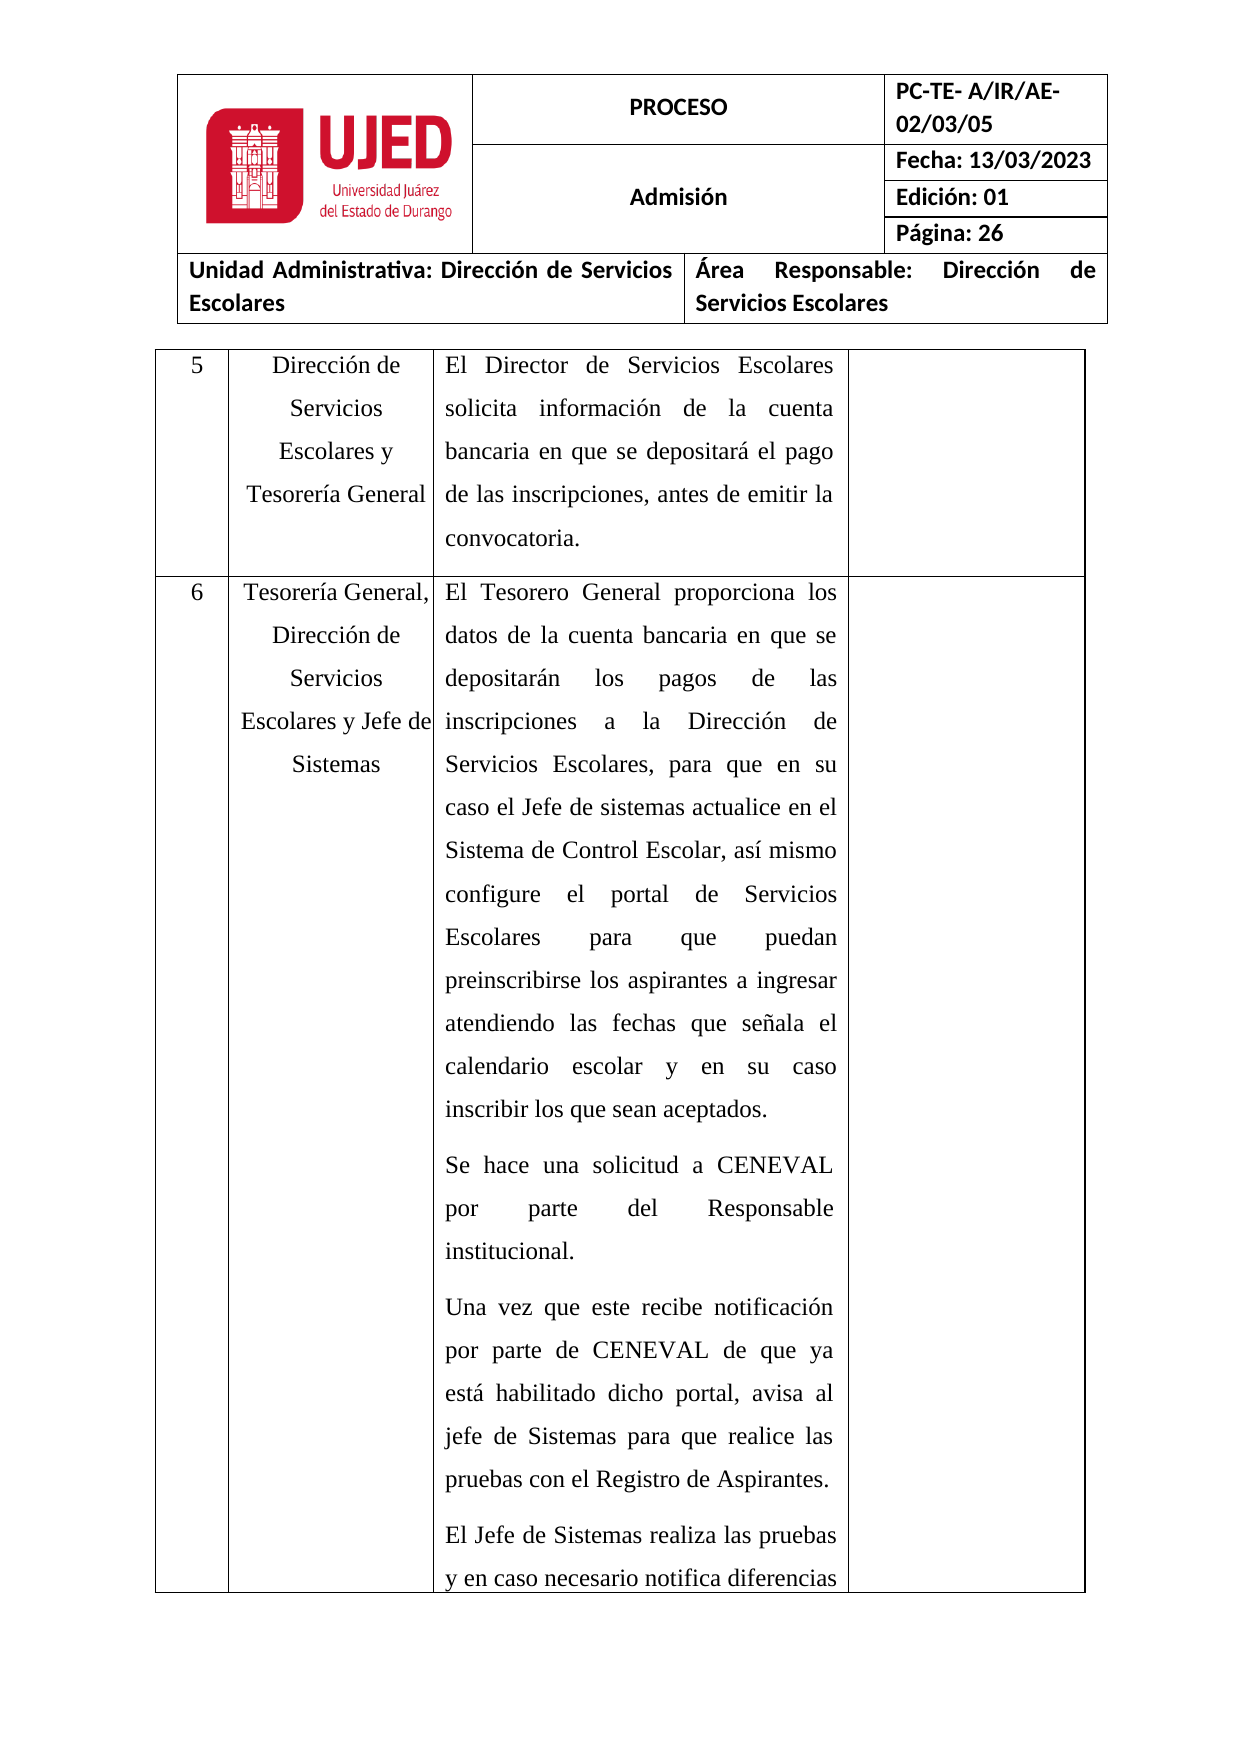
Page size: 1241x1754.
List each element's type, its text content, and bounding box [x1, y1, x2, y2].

table_cell [849, 577, 1084, 1592]
table_cell 6 [156, 577, 228, 1592]
table_cell Tesorería General, Dirección de Servicios Escolares y Jefe de Sistemas [229, 577, 433, 1592]
table_cell [849, 350, 1084, 576]
picture [191, 95, 459, 235]
table_cell Dirección de Servicios Escolares y Tesorería General [229, 350, 433, 576]
table_cell 5 [156, 350, 228, 576]
table_cell El Director de Servicios Escolares solicita información de la cuenta bancaria en que se depositará el pago de las inscripciones, antes de emitir la convocatoria. [434, 350, 848, 576]
